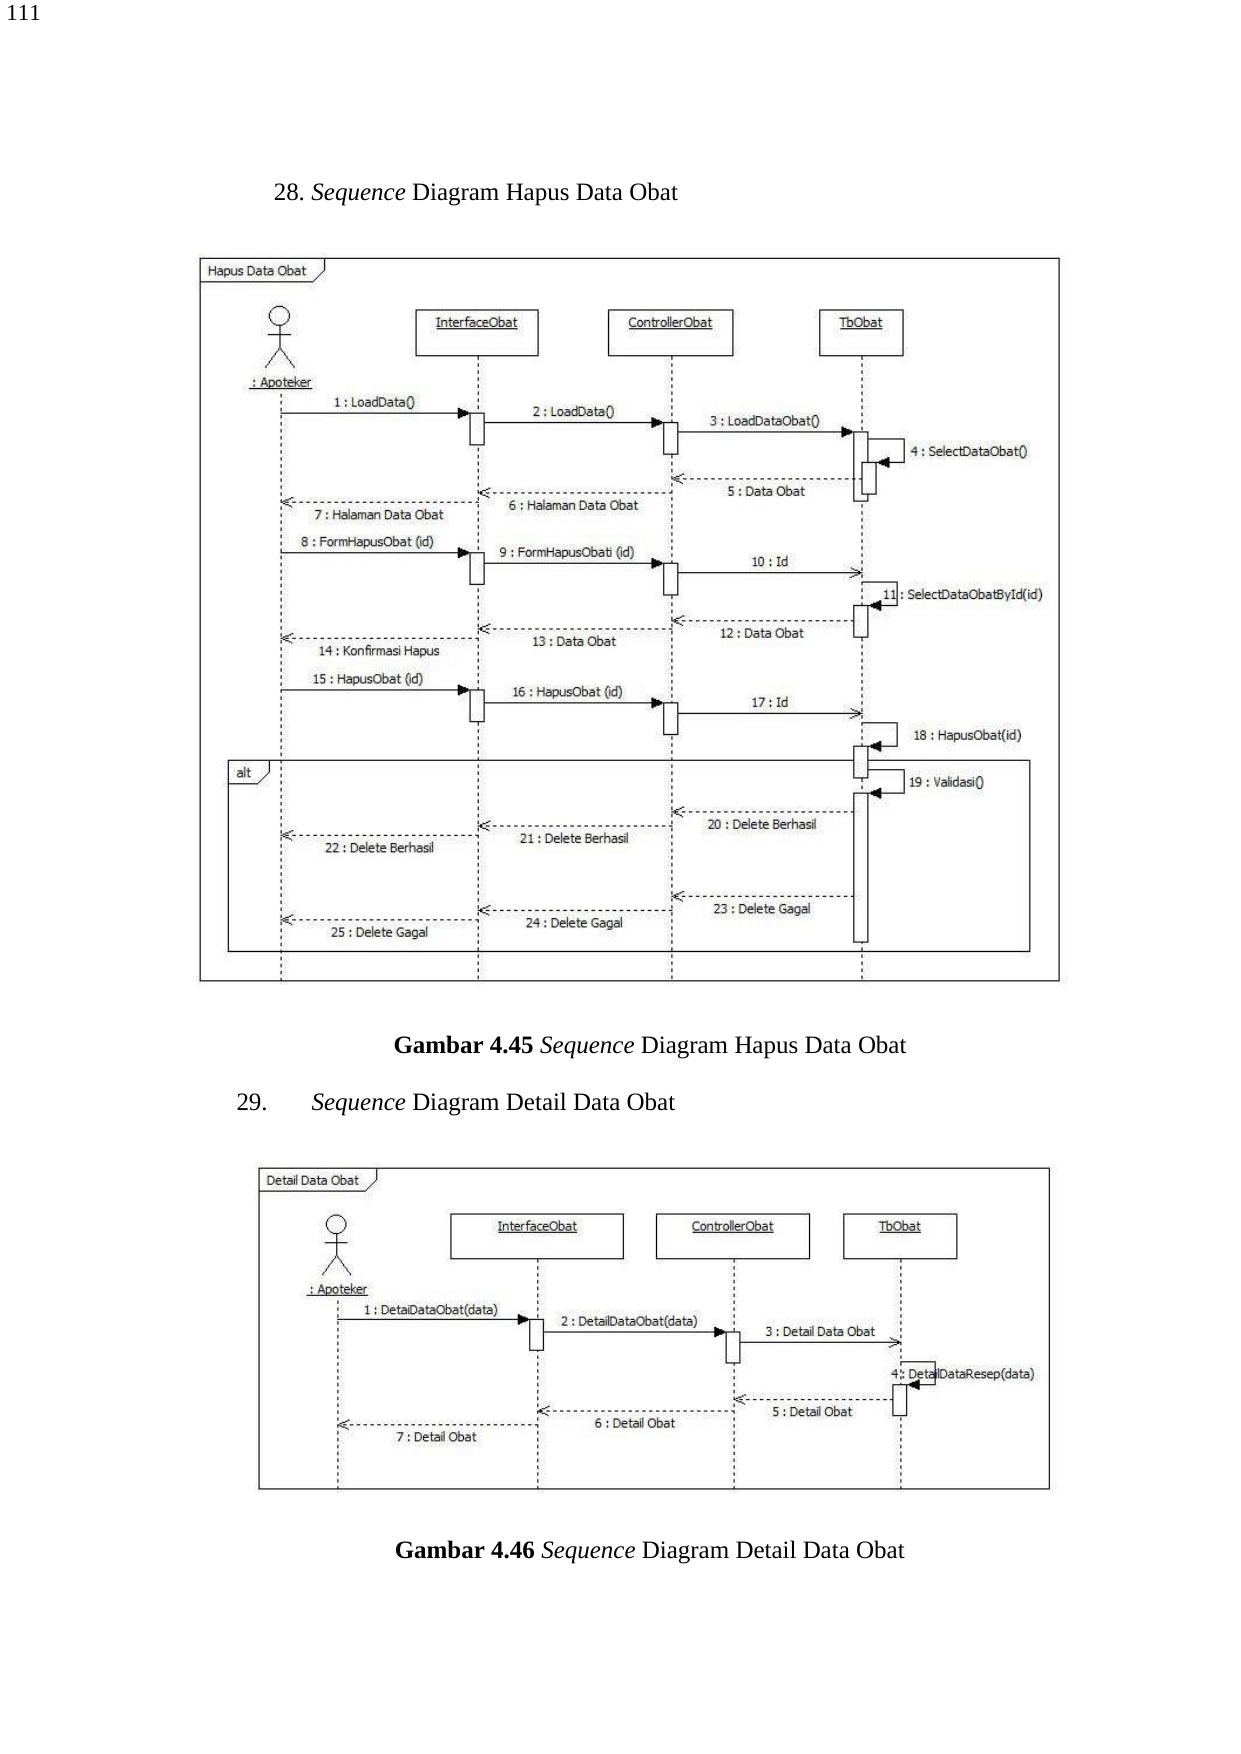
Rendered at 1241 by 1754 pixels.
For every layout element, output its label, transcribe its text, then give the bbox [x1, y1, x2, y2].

picture [254, 1162, 1058, 1493]
picture [196, 252, 1068, 985]
text Gambar 4.45 Sequence Diagram Hapus Data Obat [299, 1030, 1001, 1059]
text Gambar 4.46 Sequence Diagram Detail Data Obat [298, 1535, 1001, 1564]
list Sequence Diagram Detail Data Obat [135, 1087, 675, 1116]
list Sequence Diagram Hapus Data Obat [135, 177, 678, 205]
